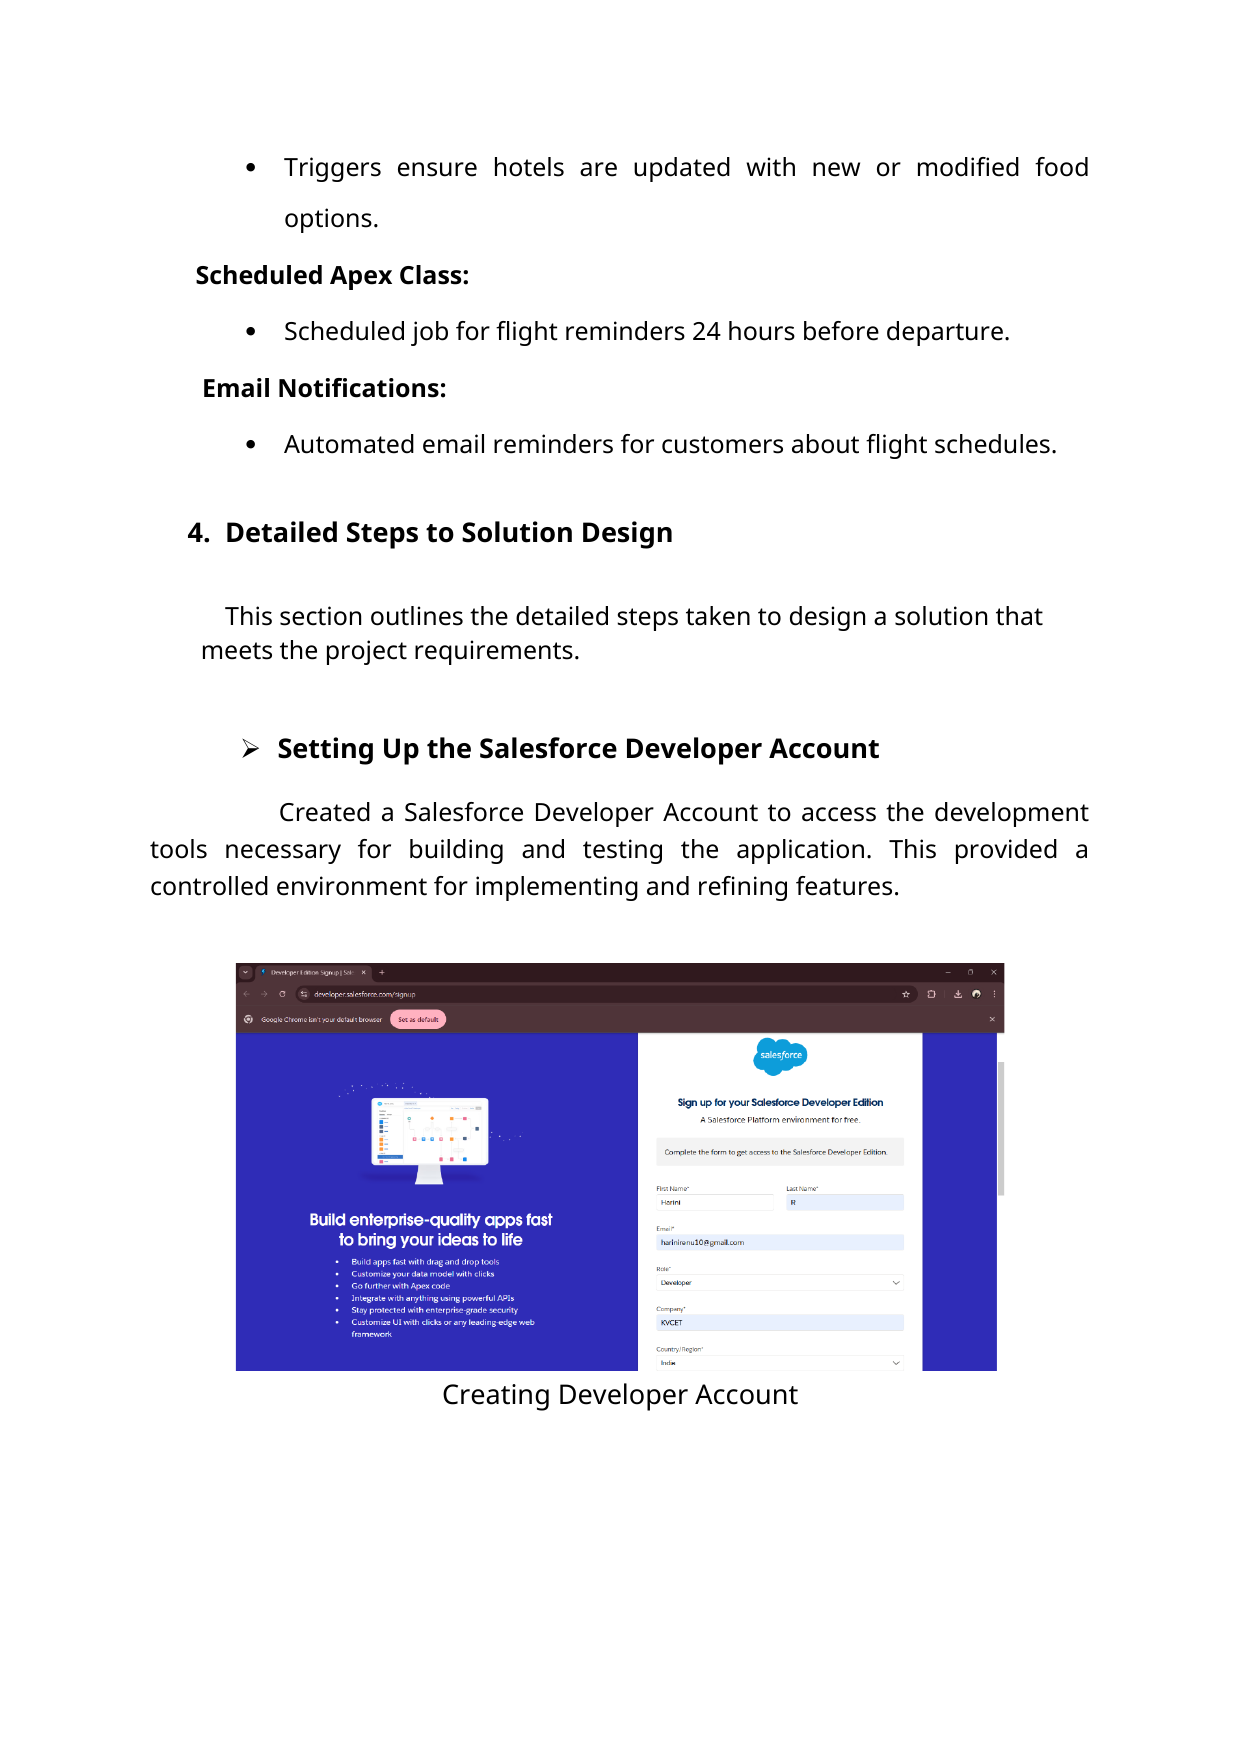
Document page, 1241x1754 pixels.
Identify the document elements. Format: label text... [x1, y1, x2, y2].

list Scheduled job for flight reminders 24 hours before departure. [246, 314, 1090, 348]
picture [235, 963, 1005, 1371]
list Triggers ensure hotels are updated with new or modified food options. [246, 150, 1090, 235]
text Scheduled Apex Class: [150, 257, 1090, 292]
list Detailed Steps to Solution Design [187, 514, 1090, 551]
list Automated email reminders for customers about flight schedules. [246, 427, 1090, 461]
text This section outlines the detailed steps taken to design a solution that meets the project requirements. [201, 598, 1090, 667]
text Created a Salesforce Developer Account to access the development tools necessary for building and testing the application. This provided a controlled environment for implementing and refining features. [150, 795, 1090, 902]
text Email Notifications: [150, 370, 1090, 404]
text Creating Developer Account [150, 1375, 1090, 1412]
subtitle Setting Up the Salesforce Developer Account [240, 730, 1090, 767]
